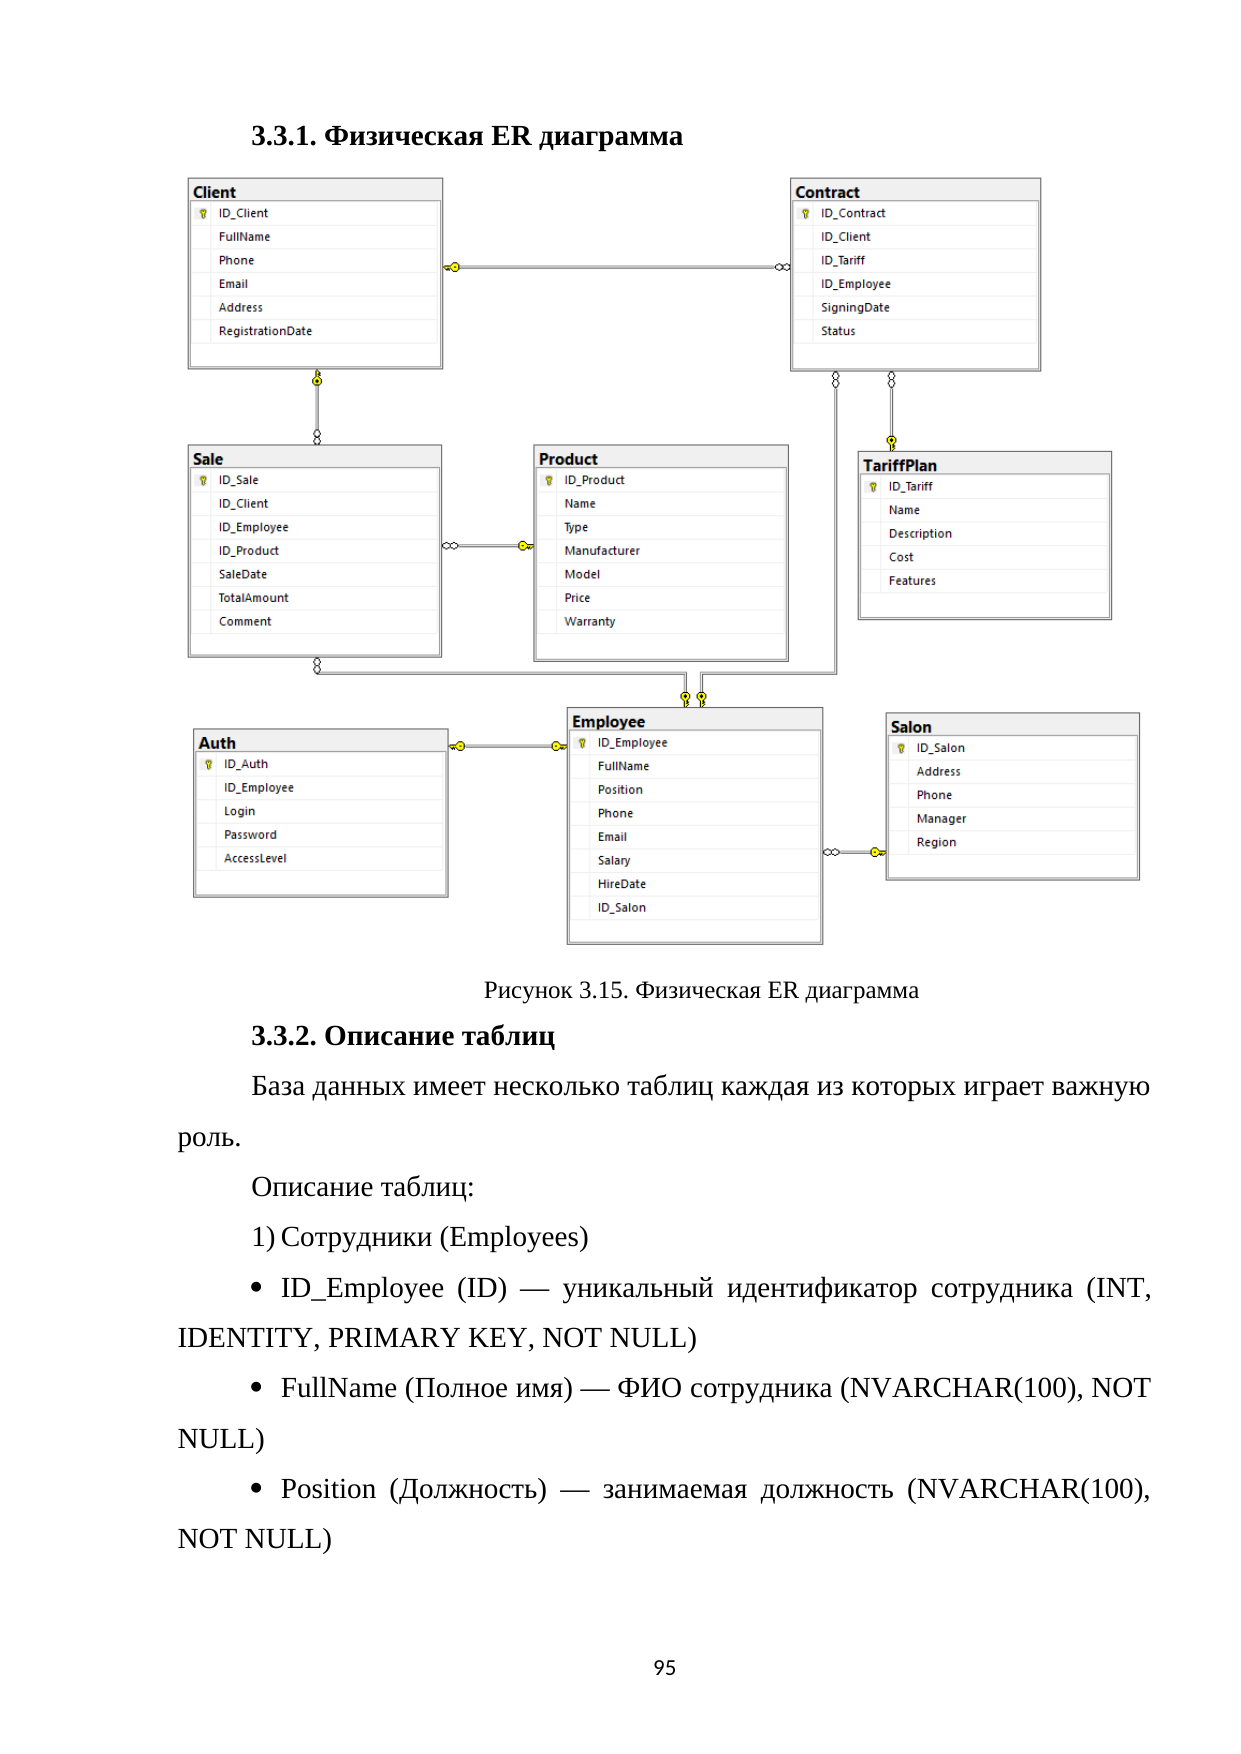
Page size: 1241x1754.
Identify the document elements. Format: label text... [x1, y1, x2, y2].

text Рисунок 3.15. Физическая ER диаграмма [177, 975, 1152, 1004]
subtitle 3.3.1. Физическая ER диаграмма [177, 118, 1152, 152]
text Описание таблиц: [177, 1169, 1152, 1203]
list Position (Должность) — занимаемая должность (NVARCHAR(100), NOT NULL) [177, 1471, 1152, 1555]
list Сотрудники (Employees) [177, 1219, 1152, 1253]
list FullName (Полное имя) — ФИО сотрудника (NVARCHAR(100), NOT NULL) [177, 1370, 1152, 1454]
list ID_Employee (ID) — уникальный идентификатор сотрудника (INT, IDENTITY, PRIMARY KEY, NOT NULL) [177, 1270, 1152, 1354]
text База данных имеет несколько таблиц каждая из которых играет важную роль. [177, 1068, 1152, 1152]
picture [177, 168, 1153, 961]
subtitle 3.3.2. Описание таблиц [177, 1018, 1152, 1052]
